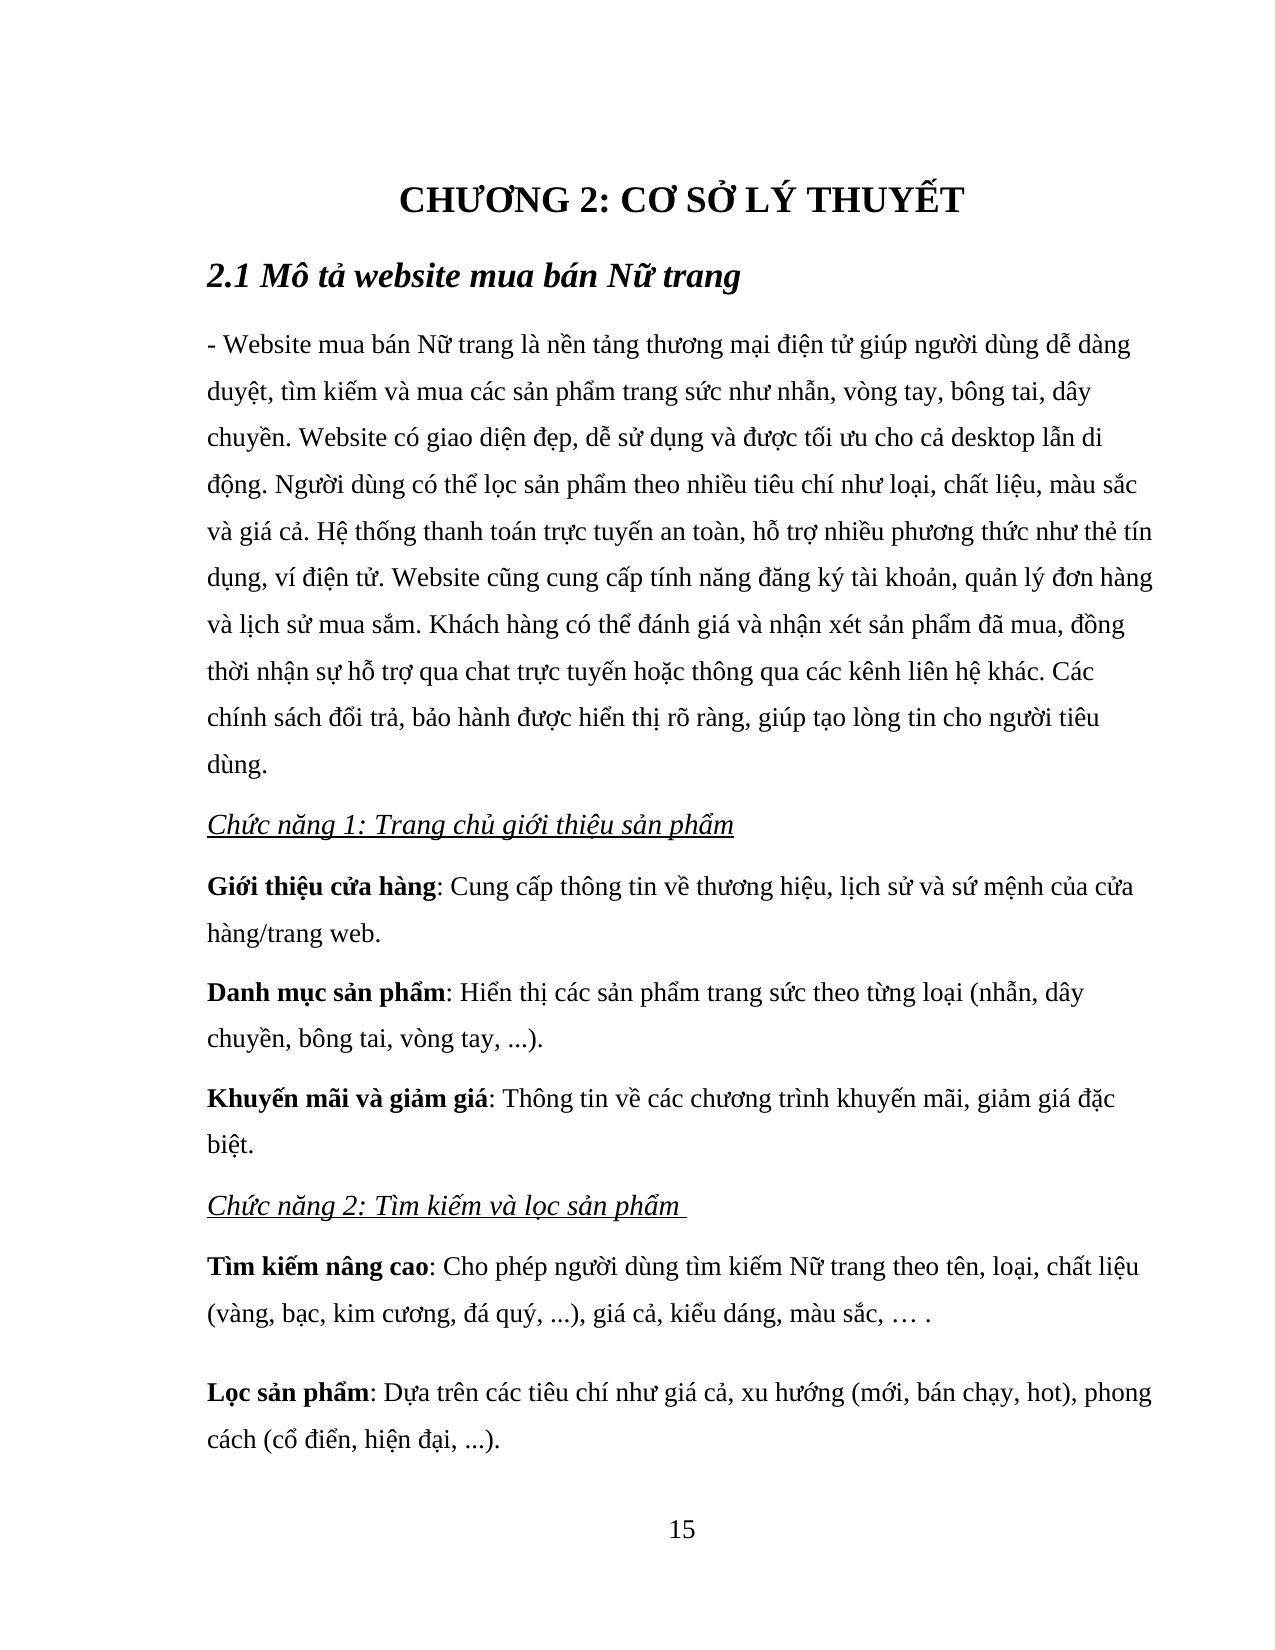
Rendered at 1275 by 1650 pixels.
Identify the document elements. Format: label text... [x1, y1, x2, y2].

text Giới thiệu cửa hàng: Cung cấp thông tin về thương hiệu, lịch sử và sứ mệnh của cửa hàng/trang web. [207, 870, 1157, 948]
text Khuyến mãi và giảm giá: Thông tin về các chương trình khuyến mãi, giảm giá đặc biệt. [207, 1082, 1157, 1159]
text CHƯƠNG 2: CƠ SỞ LÝ THUYẾT [207, 177, 1157, 220]
text Lọc sản phẩm: Dựa trên các tiêu chí như giá cả, xu hướng (mới, bán chạy, hot), phong cách (cổ điển, hiện đại, ...). [207, 1376, 1157, 1454]
text Chức năng 1: Trang chủ giới thiệu sản phẩm [207, 807, 1157, 841]
text Tìm kiếm nâng cao: Cho phép người dùng tìm kiếm Nữ trang theo tên, loại, chất liệu (vàng, bạc, kim cương, đá quý, ...), giá cả, kiểu dáng, màu sắc, … . [207, 1250, 1157, 1328]
text Chức năng 2: Tìm kiếm và lọc sản phẩm [207, 1188, 1157, 1221]
text Danh mục sản phẩm: Hiển thị các sản phẩm trang sức theo từng loại (nhẫn, dây chuyền, bông tai, vòng tay, ...). [207, 976, 1157, 1054]
text 2.1 Mô tả website mua bán Nữ trang [207, 254, 1157, 295]
text - Website mua bán Nữ trang là nền tảng thương mại điện tử giúp người dùng dễ dàng duyệt, tìm kiếm và mua các sản phẩm trang sức như nhẫn, vòng tay, bông tai, dây chuyền. Website có giao diện đẹp, dễ sử dụng và được tối ưu cho cả desktop lẫn di động. Người dùng có thể lọc sản phẩm theo nhiều tiêu chí như loại, chất liệu, màu sắc và giá cả. Hệ thống thanh toán trực tuyến an toàn, hỗ trợ nhiều phương thức như thẻ tín dụng, ví điện tử. Website cũng cung cấp tính năng đăng ký tài khoản, quản lý đơn hàng và lịch sử mua sắm. Khách hàng có thể đánh giá và nhận xét sản phẩm đã mua, đồng thời nhận sự hỗ trợ qua chat trực tuyến hoặc thông qua các kênh liên hệ khác. Các chính sách đổi trả, bảo hành được hiển thị rõ ràng, giúp tạo lòng tin cho người tiêu dùng. [207, 328, 1157, 779]
